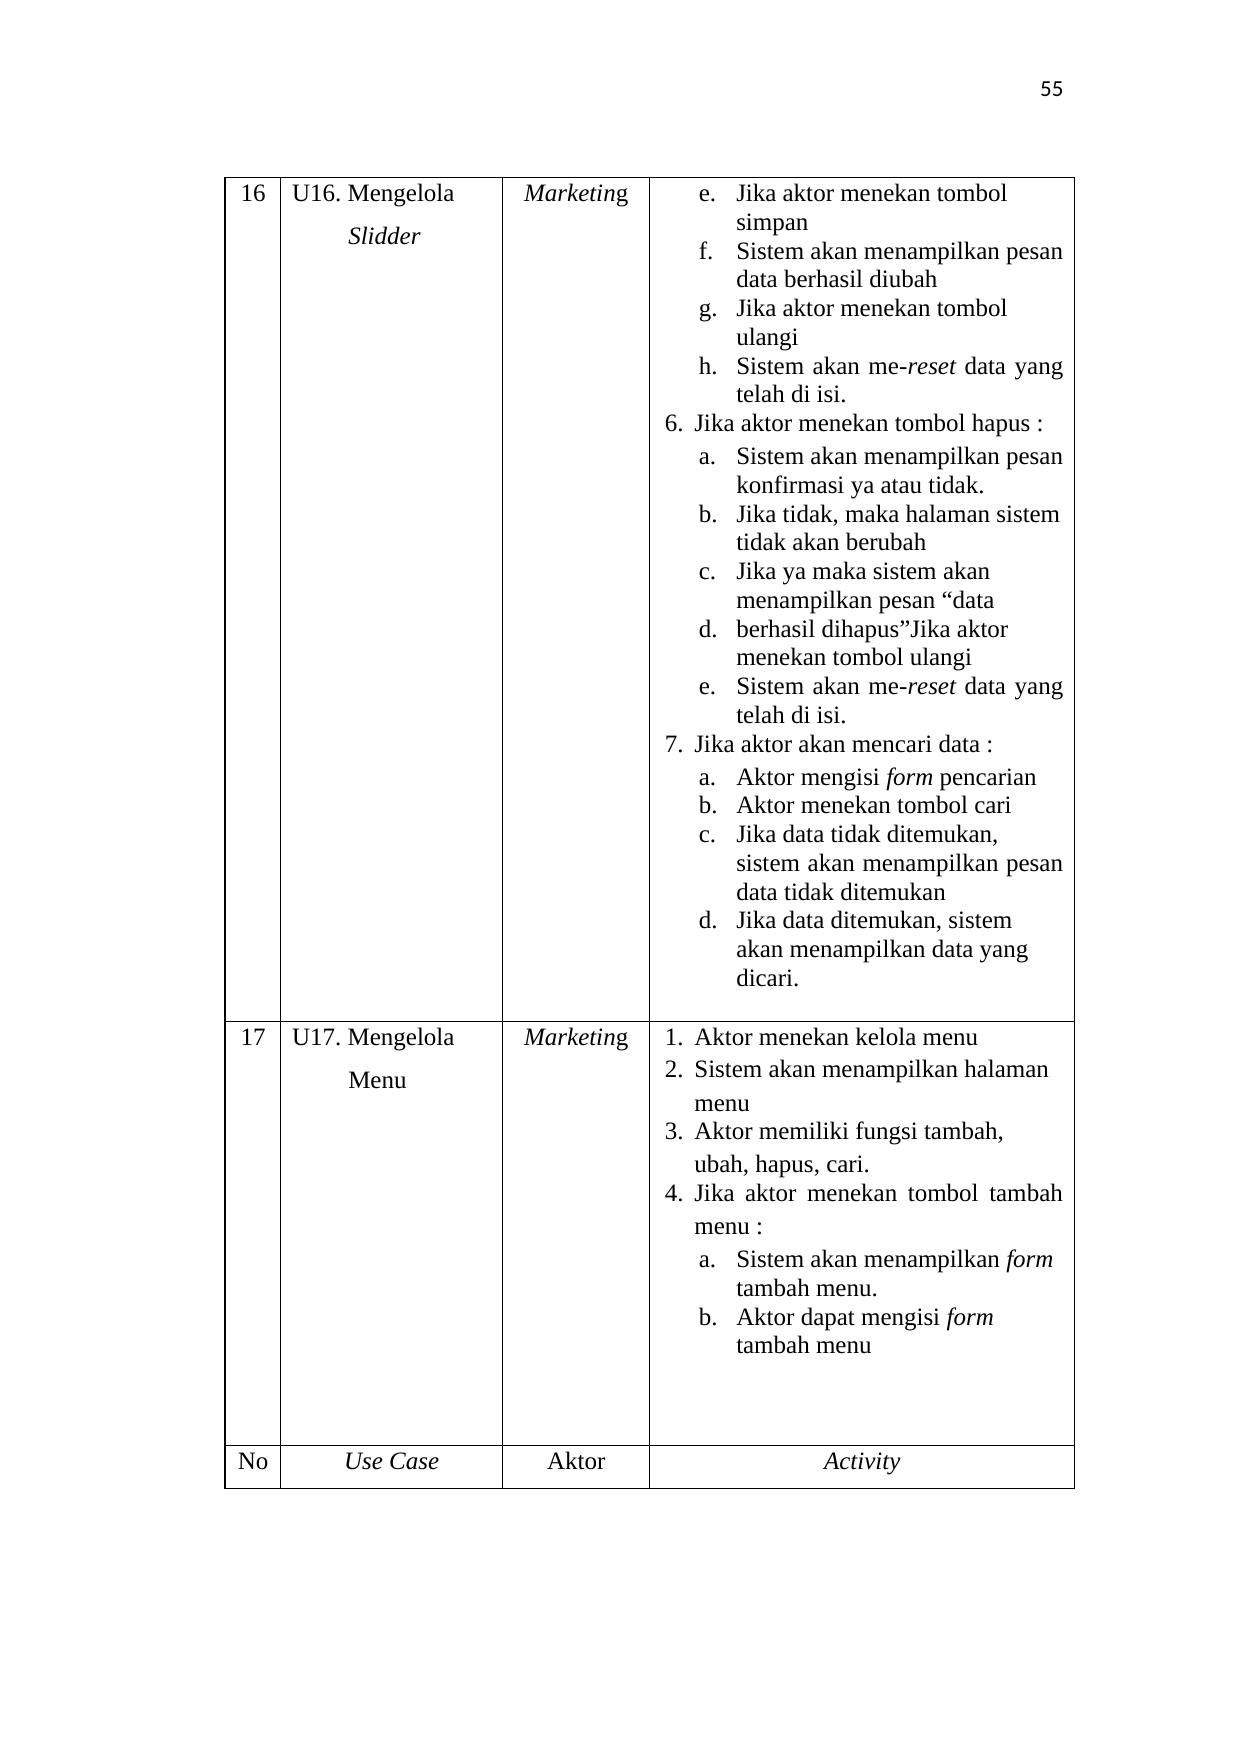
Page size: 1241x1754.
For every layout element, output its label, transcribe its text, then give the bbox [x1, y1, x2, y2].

table_cell U16. Mengelola Slidder [281, 178, 502, 1021]
table_cell 16 [226, 178, 280, 1021]
table_cell Jika aktor menekan tombol simpan Sistem akan menampilkan pesan data berhasil diubah Jika aktor menekan tombol ulangi Sistem akan me-reset data yang telah di isi. Jika aktor menekan tombol hapus : Sistem akan menampilkan pesan konfirmasi ya atau tidak. Jika tidak, maka halaman sistem tidak akan berubah Jika ya maka sistem akan menampilkan pesan “data berhasil dihapus”Jika aktor menekan tombol ulangi Sistem akan me-reset data yang telah di isi. Jika aktor akan mencari data : Aktor mengisi form pencarian Aktor menekan tombol cari Jika data tidak ditemukan, sistem akan menampilkan pesan data tidak ditemukan Jika data ditemukan, sistem akan menampilkan data yang dicari. [650, 178, 1074, 1021]
table_cell No [226, 1446, 280, 1488]
table_cell Marketing [503, 1022, 649, 1445]
table_cell U17. Mengelola Menu [281, 1022, 502, 1445]
table_cell Aktor menekan kelola menu Sistem akan menampilkan halaman menu Aktor memiliki fungsi tambah, ubah, hapus, cari. Jika aktor menekan tombol tambah menu : Sistem akan menampilkan form tambah menu. Aktor dapat mengisi form tambah menu [650, 1022, 1074, 1445]
table_cell Marketing [503, 178, 649, 1021]
table_cell 17 [226, 1022, 280, 1445]
table_cell Aktor [503, 1446, 649, 1488]
table_cell Activity [650, 1446, 1074, 1488]
table_cell Use Case [281, 1446, 502, 1488]
